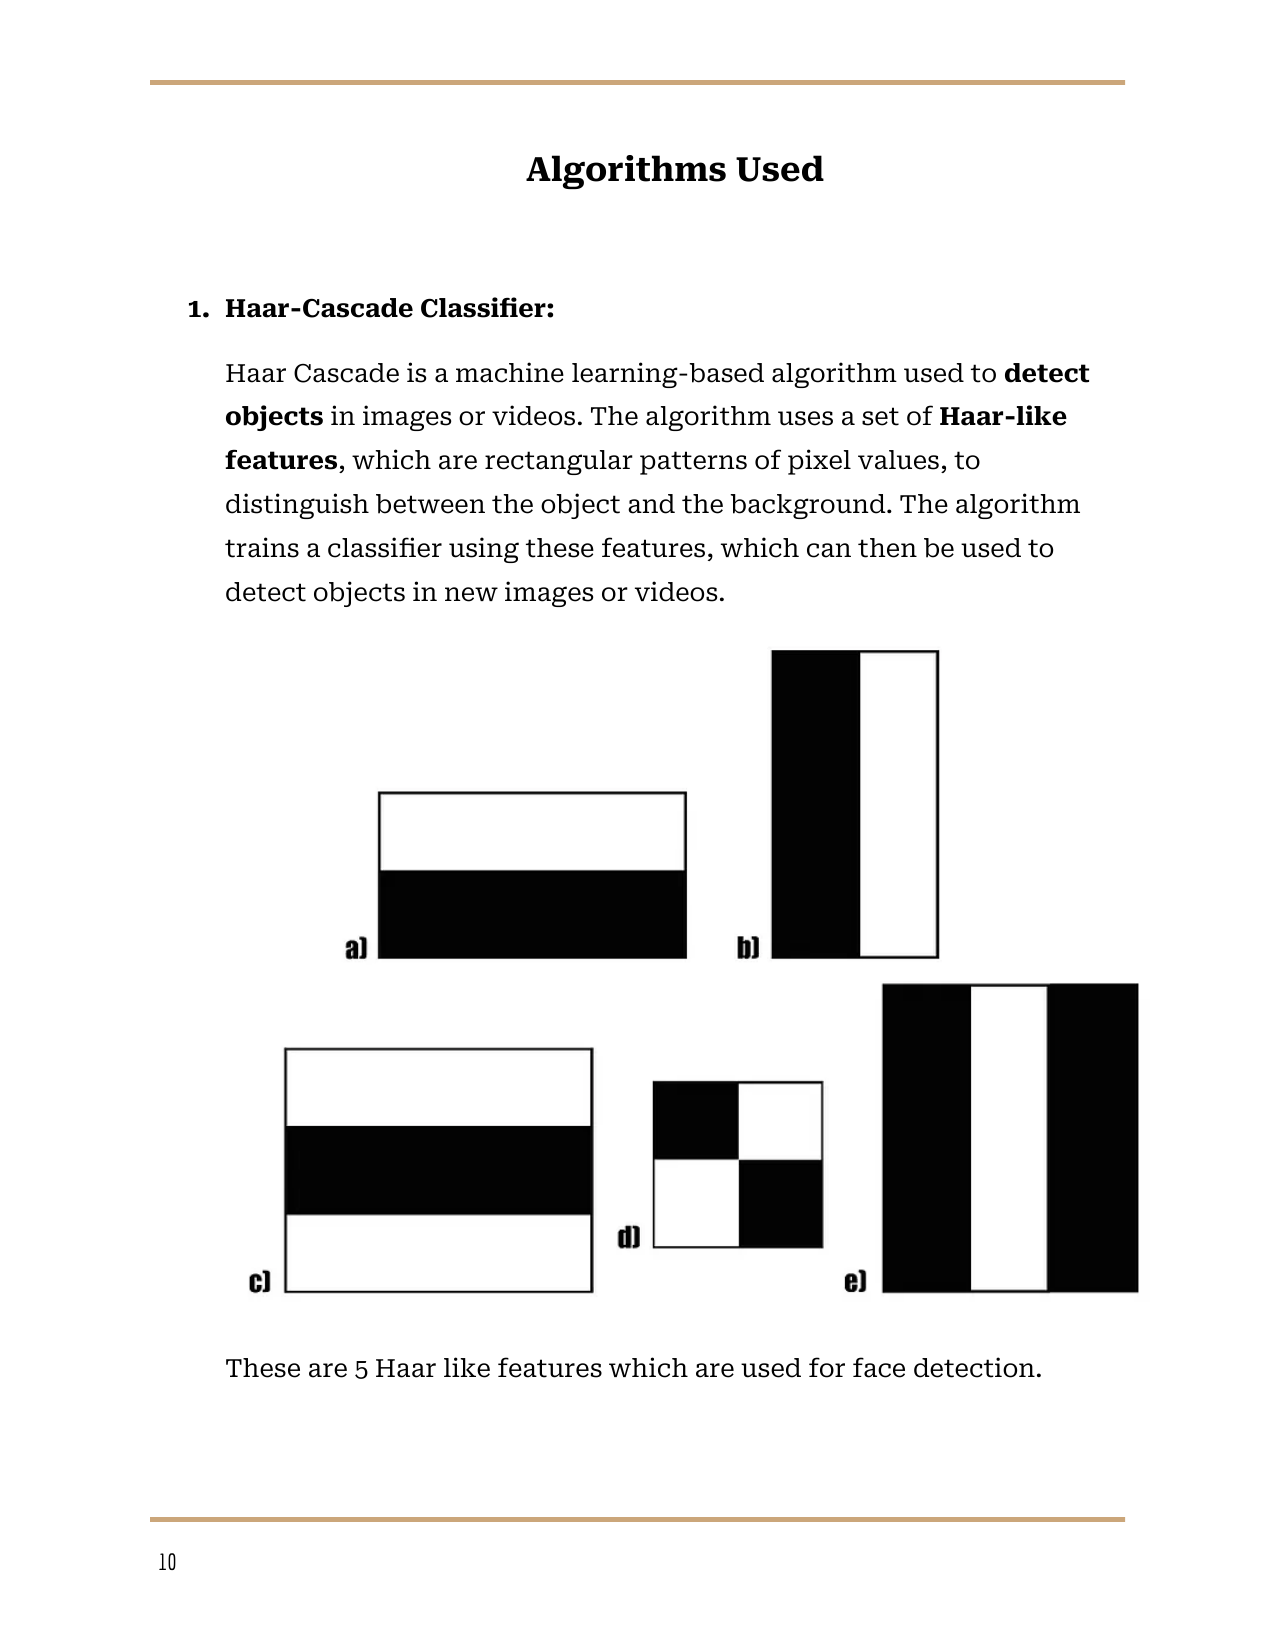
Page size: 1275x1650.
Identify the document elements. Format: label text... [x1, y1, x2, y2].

list Haar-Cascade Classifier: [187, 294, 1125, 323]
picture [225, 642, 1200, 1318]
text These are 5 Haar like features which are used for face detection. [225, 1354, 1125, 1383]
picture [150, 1517, 1125, 1522]
text Algorithms Used [225, 150, 1125, 189]
text Haar Cascade is a machine learning-based algorithm used to detect objects in images or videos. The algorithm uses a set of Haar-like features, which are rectangular patterns of pixel values, to distinguish between the object and the background. The algorithm trains a classifier using these features, which can then be used to detect objects in new images or videos. [225, 359, 1125, 607]
picture [150, 80, 1125, 85]
